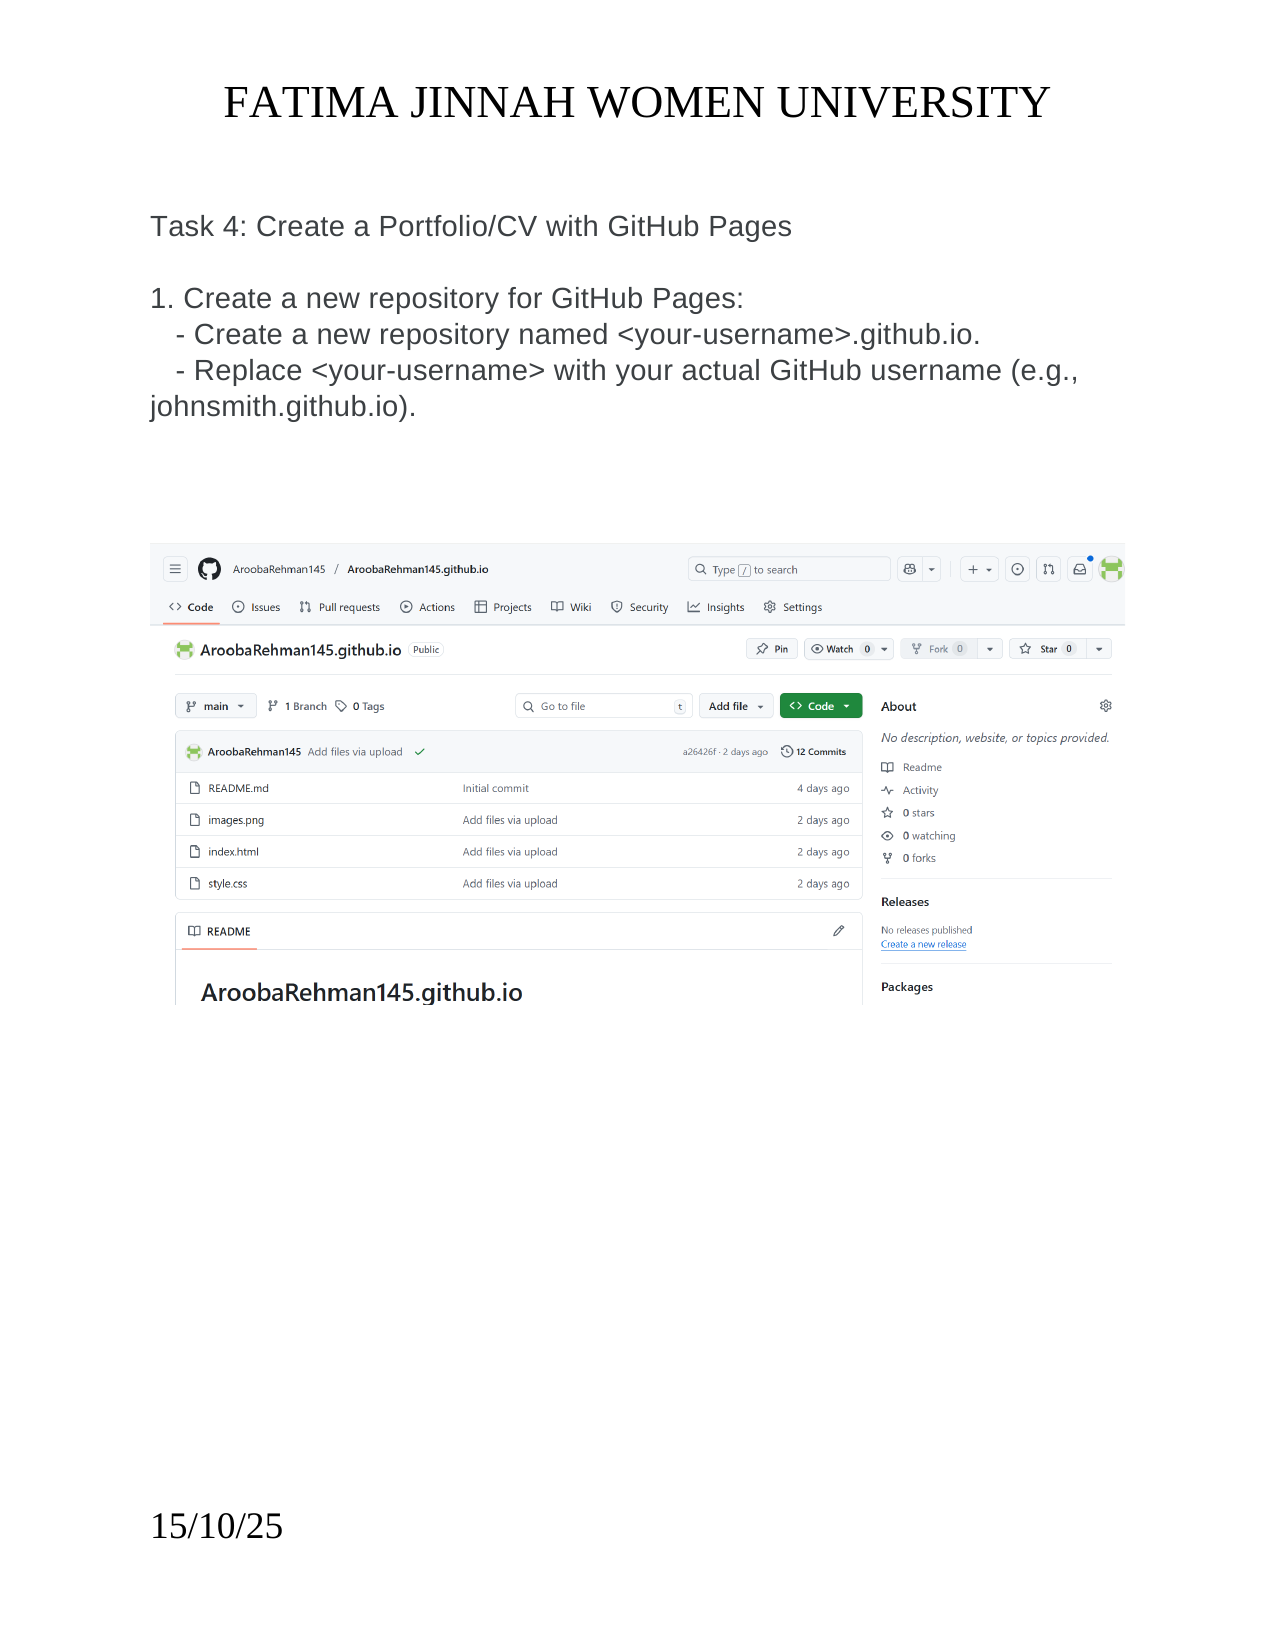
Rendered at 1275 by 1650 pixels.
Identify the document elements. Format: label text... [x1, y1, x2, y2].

picture [150, 538, 1125, 1005]
text Task 4: Create a Portfolio/CV with GitHub Pages 1. Create a new repository for GitHub Pages: - Create a new repository named <your-username>.github.io. - Replace <your-username> with your actual GitHub username (e.g., johnsmith.github.io). [150, 208, 1125, 423]
